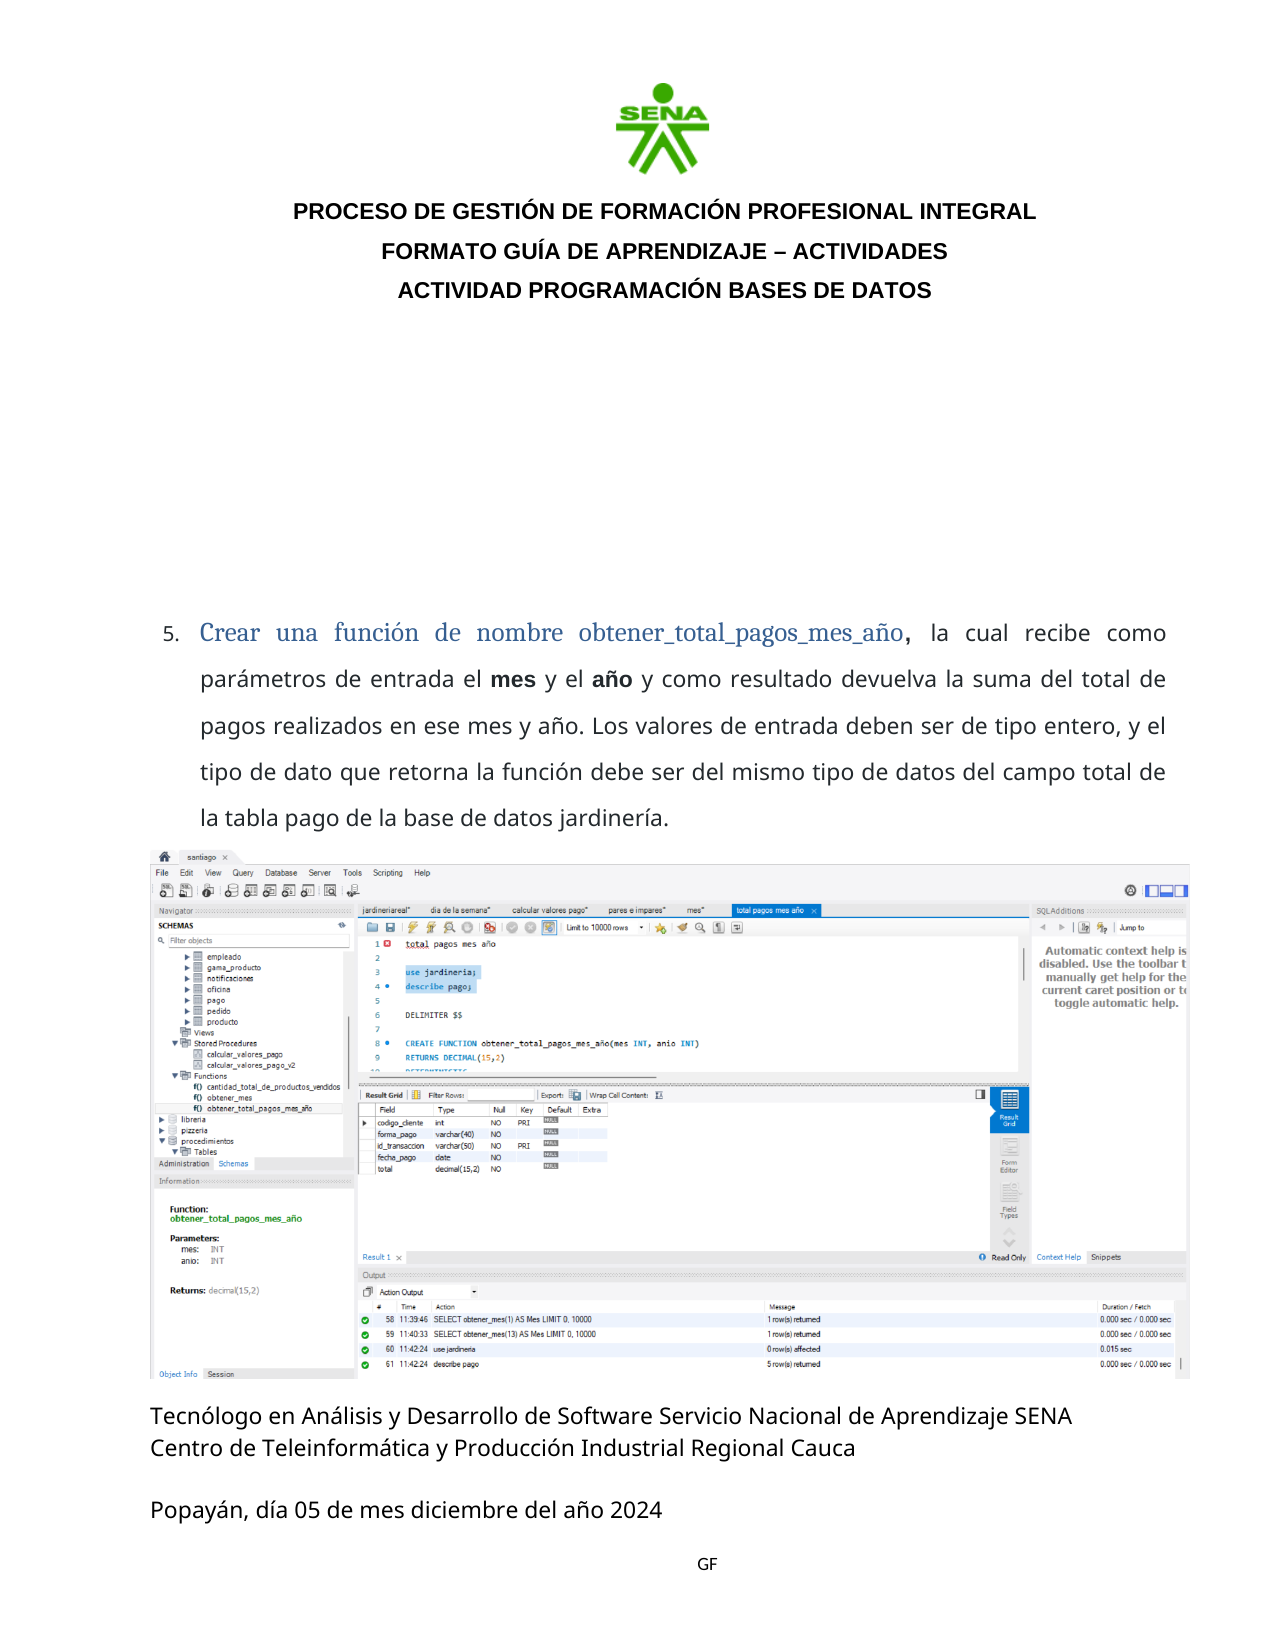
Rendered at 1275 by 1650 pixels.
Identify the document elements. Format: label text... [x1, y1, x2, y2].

list Crear una función de nombre obtener_total_pagos_mes_año, la cual recibe como parámetros de entrada el mes y el año y como resultado devuelva la suma del total de pagos realizados en ese mes y año. Los valores de entrada deben ser de tipo entero, y el tipo de dato que retorna la función debe ser del mismo tipo de datos del campo total de la tabla pago de la base de datos jardinería. [162, 617, 1167, 833]
picture [615, 83, 710, 175]
picture [150, 848, 1190, 1379]
